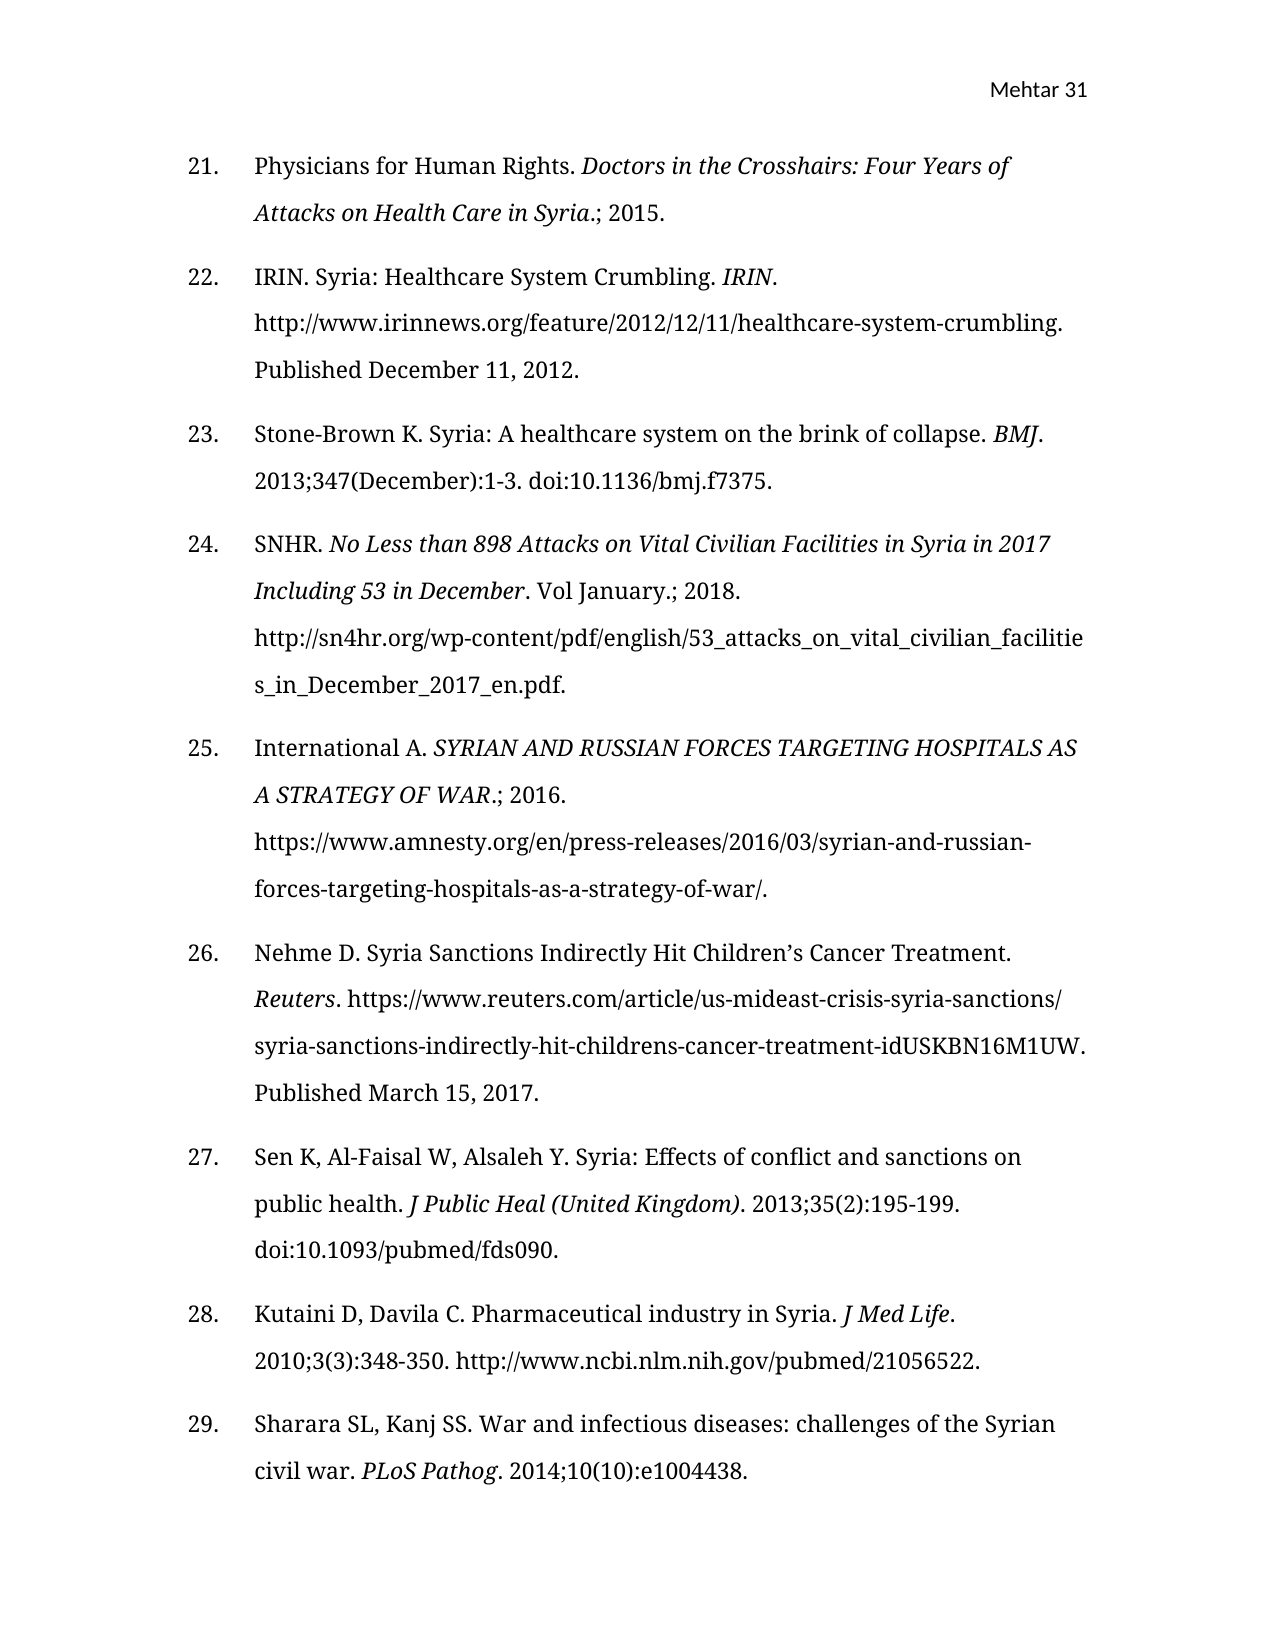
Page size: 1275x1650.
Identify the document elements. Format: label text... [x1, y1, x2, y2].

text 21. Physicians for Human Rights. Doctors in the Crosshairs: Four Years of Attacks on Health Care in Syria.; 2015. [187, 150, 1087, 228]
text 24. SNHR. No Less than 898 Attacks on Vital Civilian Facilities in Syria in 2017 Including 53 in December. Vol January.; 2018. http://sn4hr.org/wp-content/pdf/english/53_attacks_on_vital_civilian_facilities_in_December_2017_en.pdf. [187, 528, 1087, 700]
text 26. Nehme D. Syria Sanctions Indirectly Hit Children’s Cancer Treatment. Reuters. https://www.reuters.com/article/us-mideast-crisis-syria-sanctions/syria-sanctions-indirectly-hit-childrens-cancer-treatment-idUSKBN16M1UW. Published March 15, 2017. [187, 936, 1087, 1108]
text 27. Sen K, Al-Faisal W, Alsaleh Y. Syria: Effects of conflict and sanctions on public health. J Public Heal (United Kingdom). 2013;35(2):195-199. doi:10.1093/pubmed/fds090. [187, 1141, 1087, 1266]
text 25. International A. SYRIAN AND RUSSIAN FORCES TARGETING HOSPITALS AS A STRATEGY OF WAR.; 2016. https://www.amnesty.org/en/press-releases/2016/03/syrian-and-russian-forces-targeting-hospitals-as-a-strategy-of-war/. [187, 732, 1087, 904]
text 23. Stone-Brown K. Syria: A healthcare system on the brink of collapse. BMJ. 2013;347(December):1-3. doi:10.1136/bmj.f7375. [187, 418, 1087, 496]
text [187, 1408, 1087, 1486]
text 22. IRIN. Syria: Healthcare System Crumbling. IRIN. http://www.irinnews.org/feature/2012/12/11/healthcare-system-crumbling. Published December 11, 2012. [187, 260, 1087, 385]
text 28. Kutaini D, Davila C. Pharmaceutical industry in Syria. J Med Life. 2010;3(3):348-350. http://www.ncbi.nlm.nih.gov/pubmed/21056522. [187, 1298, 1087, 1376]
